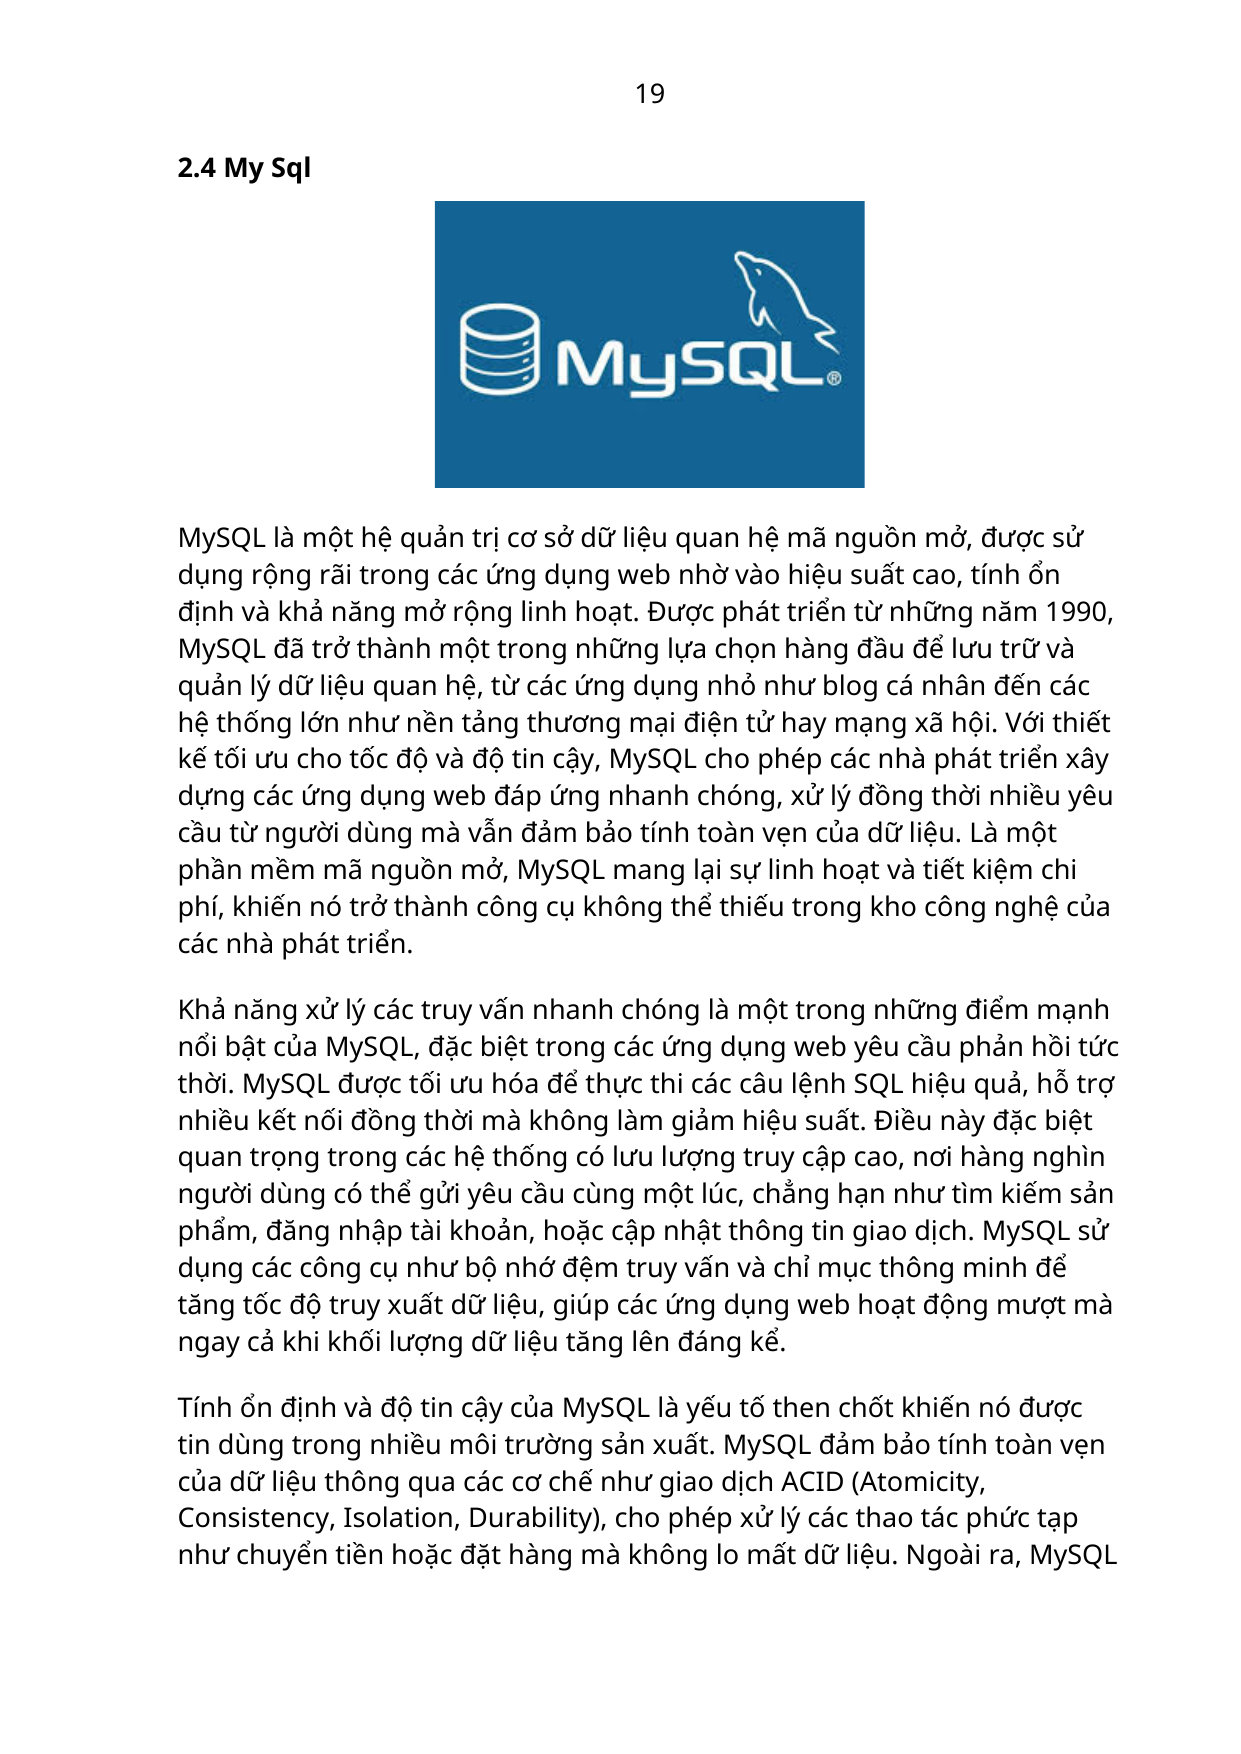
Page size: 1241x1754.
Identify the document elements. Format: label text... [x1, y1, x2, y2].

picture [434, 201, 865, 488]
text Khả năng xử lý các truy vấn nhanh chóng là một trong những điểm mạnh nổi bật của MySQL, đặc biệt trong các ứng dụng web yêu cầu phản hồi tức thời. MySQL được tối ưu hóa để thực thi các câu lệnh SQL hiệu quả, hỗ trợ nhiều kết nối đồng thời mà không làm giảm hiệu suất. Điều này đặc biệt quan trọng trong các hệ thống có lưu lượng truy cập cao, nơi hàng nghìn người dùng có thể gửi yêu cầu cùng một lúc, chẳng hạn như tìm kiếm sản phẩm, đăng nhập tài khoản, hoặc cập nhật thông tin giao dịch. MySQL sử dụng các công cụ như bộ nhớ đệm truy vấn và chỉ mục thông minh để tăng tốc độ truy xuất dữ liệu, giúp các ứng dụng web hoạt động mượt mà ngay cả khi khối lượng dữ liệu tăng lên đáng kể. [177, 990, 1122, 1359]
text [177, 1388, 1122, 1573]
text MySQL là một hệ quản trị cơ sở dữ liệu quan hệ mã nguồn mở, được sử dụng rộng rãi trong các ứng dụng web nhờ vào hiệu suất cao, tính ổn định và khả năng mở rộng linh hoạt. Được phát triển từ những năm 1990, MySQL đã trở thành một trong những lựa chọn hàng đầu để lưu trữ và quản lý dữ liệu quan hệ, từ các ứng dụng nhỏ như blog cá nhân đến các hệ thống lớn như nền tảng thương mại điện tử hay mạng xã hội. Với thiết kế tối ưu cho tốc độ và độ tin cậy, MySQL cho phép các nhà phát triển xây dựng các ứng dụng web đáp ứng nhanh chóng, xử lý đồng thời nhiều yêu cầu từ người dùng mà vẫn đảm bảo tính toàn vẹn của dữ liệu. Là một phần mềm mã nguồn mở, MySQL mang lại sự linh hoạt và tiết kiệm chi phí, khiến nó trở thành công cụ không thể thiếu trong kho công nghệ của các nhà phát triển. [177, 519, 1122, 961]
subtitle 2.4 My Sql [177, 149, 1122, 186]
